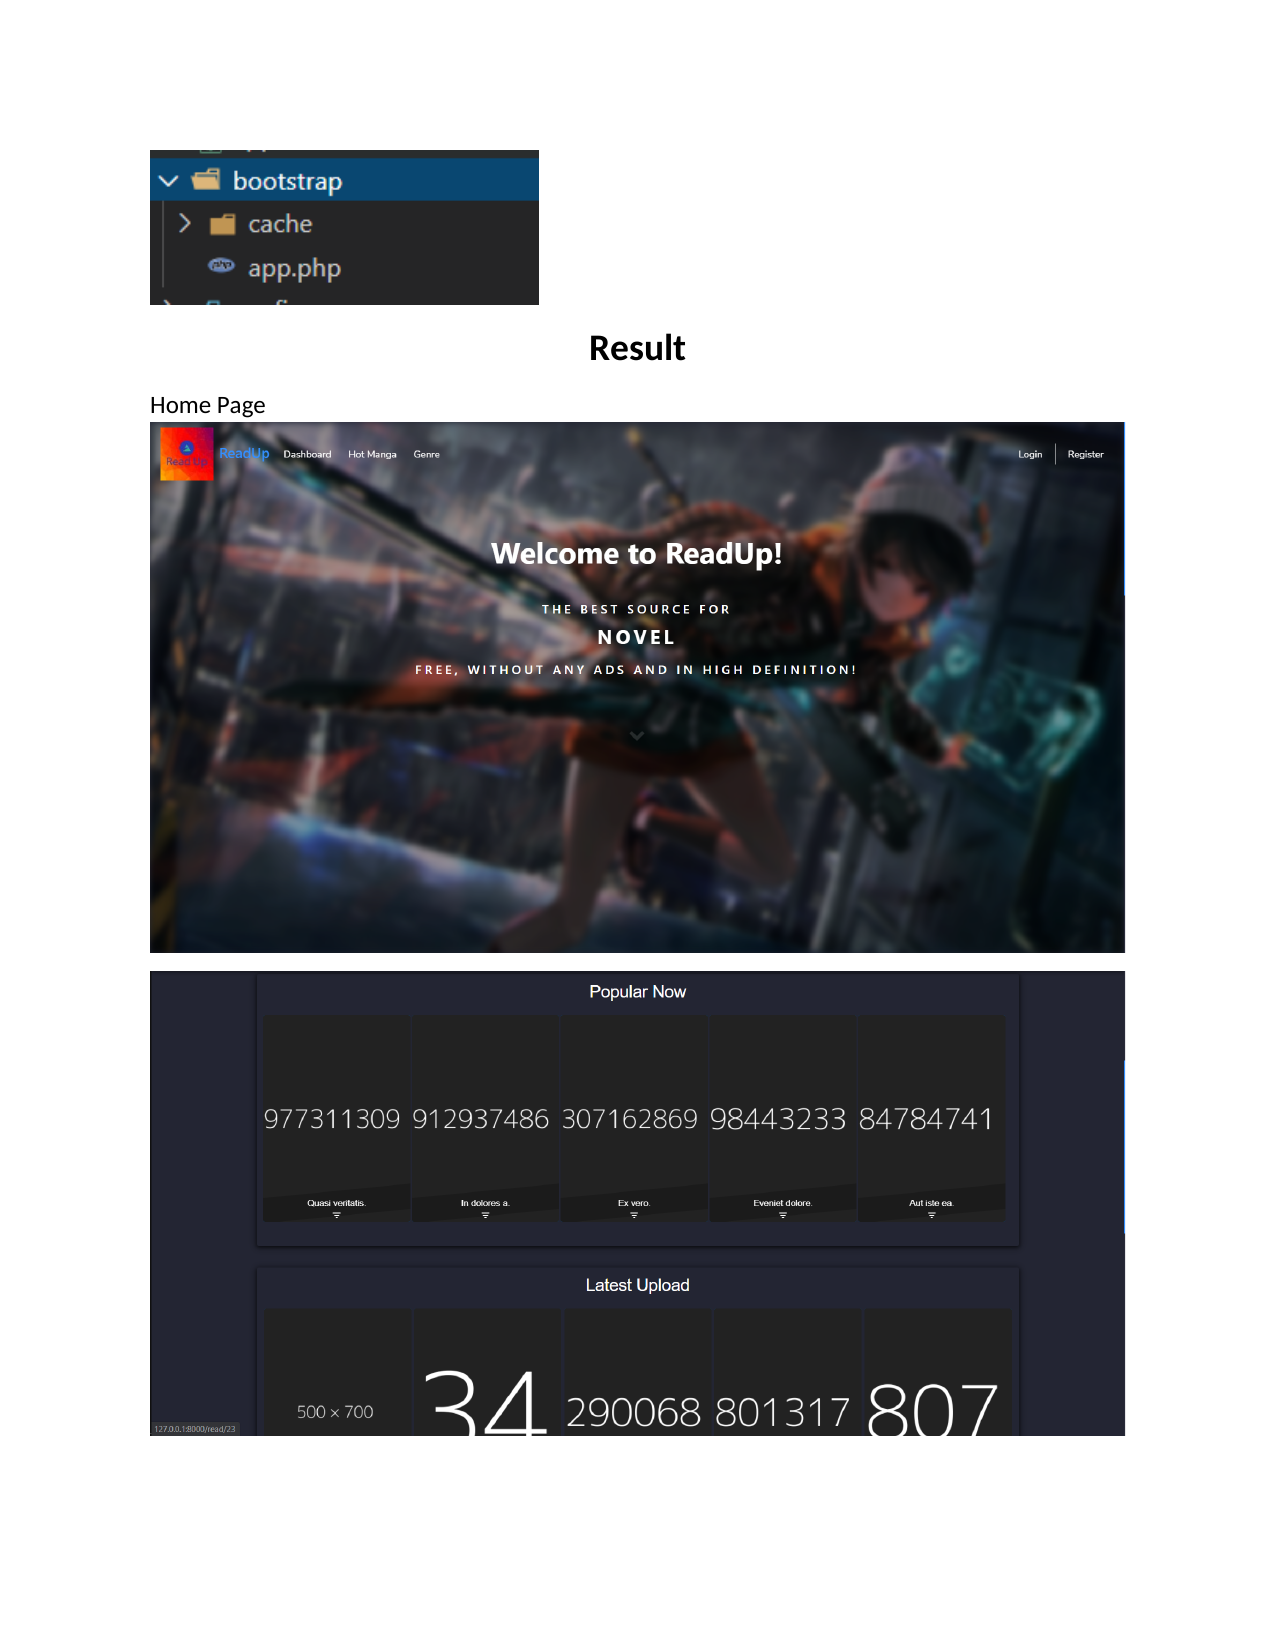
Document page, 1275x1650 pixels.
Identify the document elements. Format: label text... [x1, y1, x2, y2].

picture [150, 422, 1125, 953]
text Result [150, 323, 1125, 369]
picture [150, 971, 1125, 1436]
picture [150, 150, 539, 305]
text Home Page [150, 390, 1125, 422]
